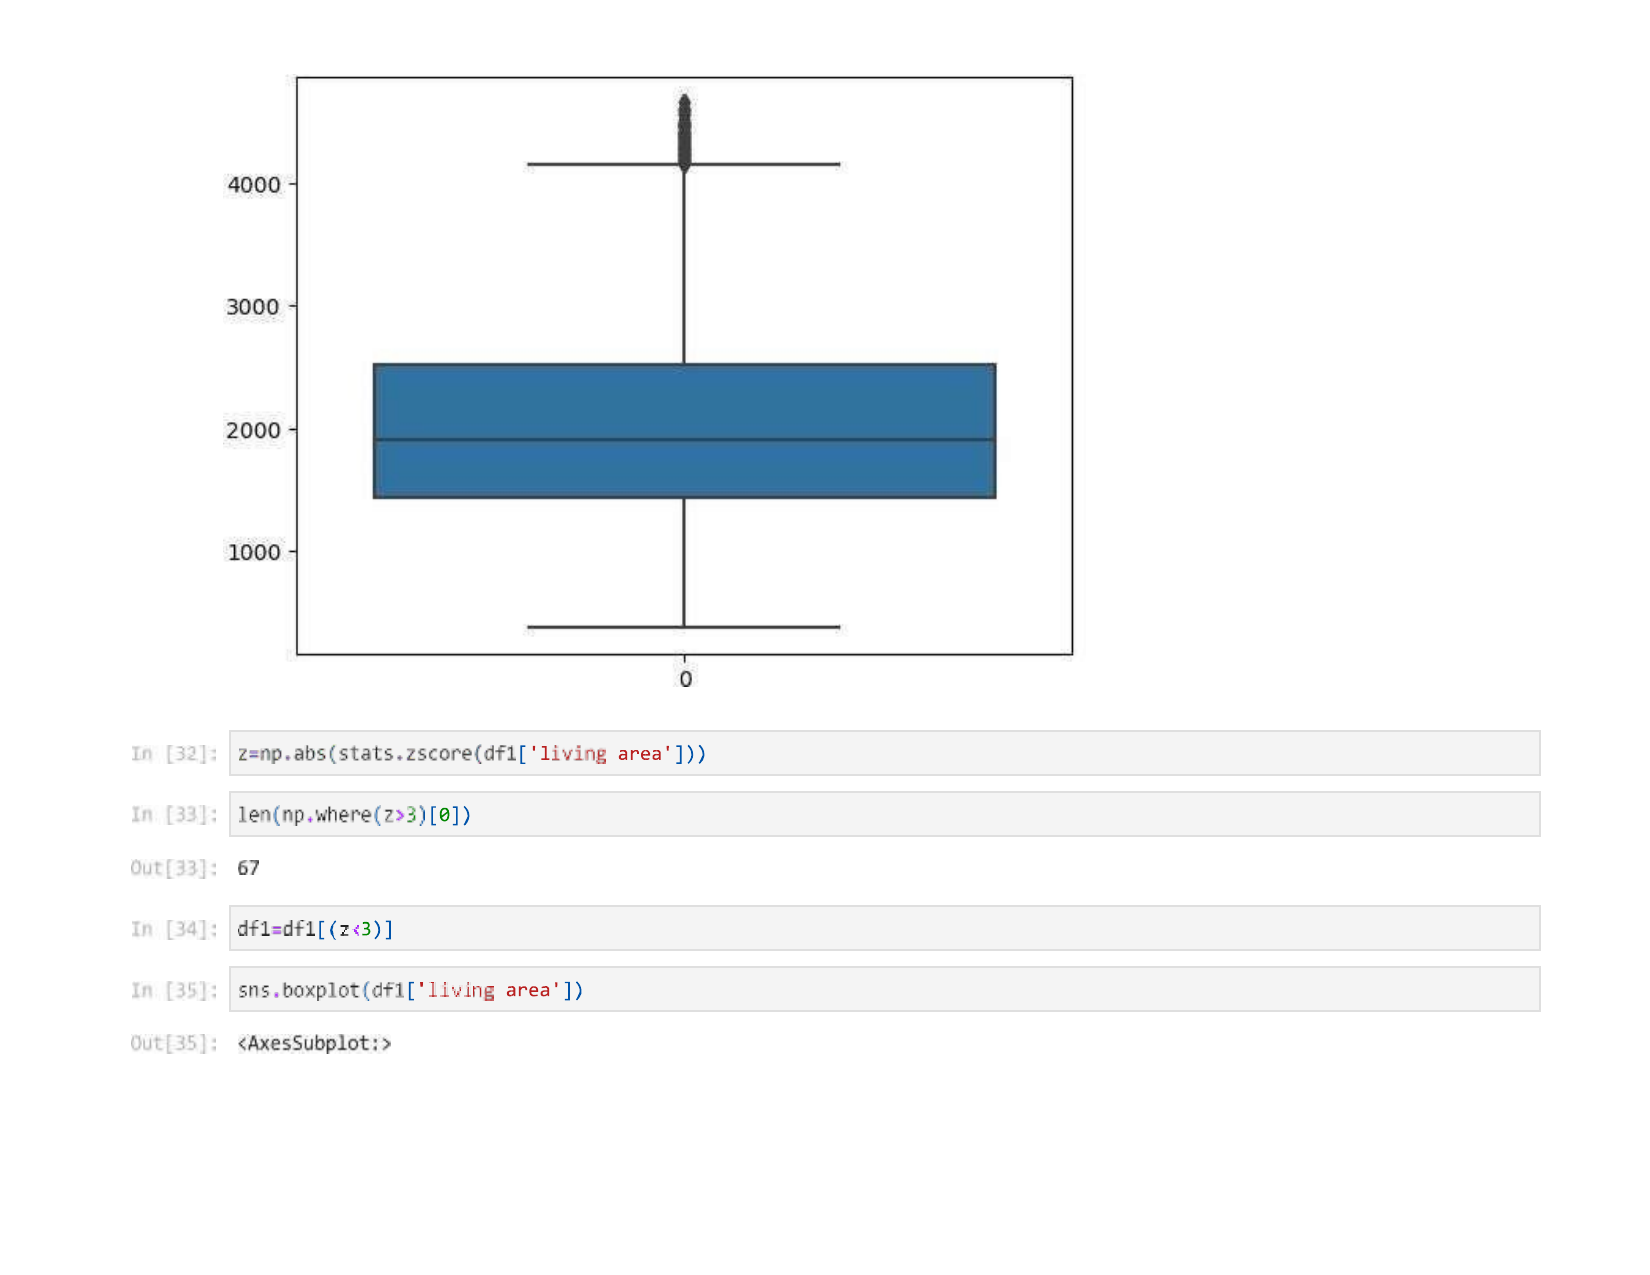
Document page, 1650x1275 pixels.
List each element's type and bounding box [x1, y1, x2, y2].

picture [238, 860, 259, 875]
picture [238, 920, 315, 936]
picture [552, 745, 606, 764]
picture [132, 920, 216, 940]
picture [330, 920, 359, 940]
picture [131, 859, 216, 879]
picture [239, 744, 516, 764]
picture [132, 745, 216, 764]
picture [239, 981, 404, 1001]
picture [239, 805, 425, 826]
picture [420, 982, 471, 997]
picture [238, 1034, 391, 1054]
picture [473, 986, 494, 1001]
picture [132, 805, 216, 825]
picture [131, 1034, 216, 1054]
picture [223, 74, 1086, 687]
picture [132, 981, 216, 1001]
